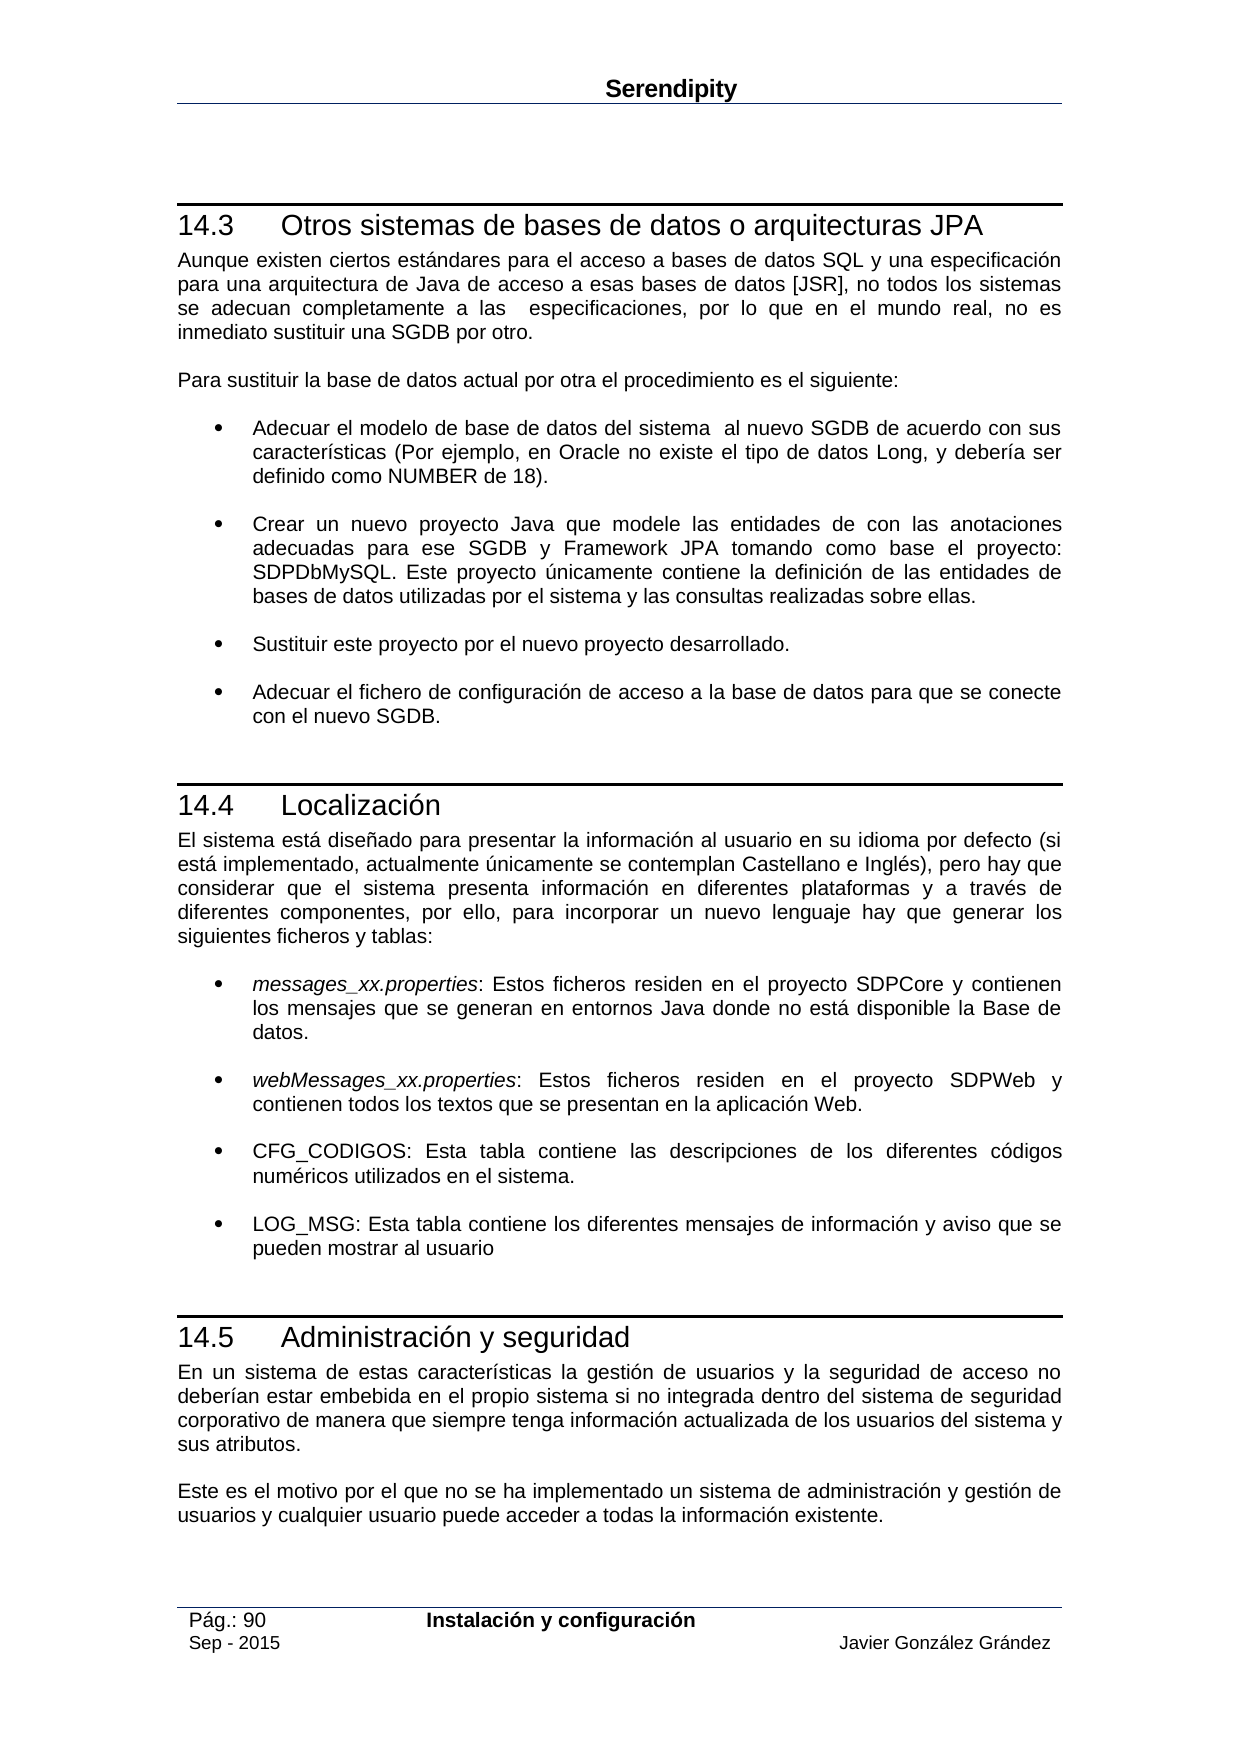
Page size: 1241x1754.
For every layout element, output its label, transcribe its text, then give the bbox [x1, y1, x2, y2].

list CFG_CODIGOS: Esta tabla contiene las descripciones de los diferentes códigos numéricos utilizados en el sistema. [215, 1139, 1063, 1187]
text Aunque existen ciertos estándares para el acceso a bases de datos SQL y una especificación para una arquitectura de Java de acceso a esas bases de datos [JSR], no todos los sistemas se adecuan completamente a las especificaciones, por lo que en el mundo real, no es inmediato sustituir una SGDB por otro. [177, 248, 1063, 344]
subtitle Localización [177, 786, 1063, 821]
text En un sistema de estas características la gestión de usuarios y la seguridad de acceso no deberían estar embebida en el propio sistema si no integrada dentro del sistema de seguridad corporativo de manera que siempre tenga información actualizada de los usuarios del sistema y sus atributos. [177, 1359, 1063, 1455]
list Sustituir este proyecto por el nuevo proyecto desarrollado. [215, 631, 1063, 656]
list LOG_MSG: Esta tabla contiene los diferentes mensajes de información y aviso que se pueden mostrar al usuario [215, 1211, 1063, 1259]
text El sistema está diseñado para presentar la información al usuario en su idioma por defecto (si está implementado, actualmente únicamente se contemplan Castellano e Inglés), pero hay que considerar que el sistema presenta información en diferentes plataformas y a través de diferentes componentes, por ello, para incorporar un nuevo lenguaje hay que generar los siguientes ficheros y tablas: [177, 828, 1063, 947]
list Adecuar el fichero de configuración de acceso a la base de datos para que se conecte con el nuevo SGDB. [215, 679, 1063, 727]
list Adecuar el modelo de base de datos del sistema al nuevo SGDB de acuerdo con sus características (Por ejemplo, en Oracle no existe el tipo de datos Long, y debería ser definido como NUMBER de 18). [215, 416, 1063, 488]
list webMessages_xx.properties: Estos ficheros residen en el proyecto SDPWeb y contienen todos los textos que se presentan en la aplicación Web. [215, 1067, 1063, 1115]
text Para sustituir la base de datos actual por otra el procedimiento es el siguiente: [177, 368, 1063, 392]
subtitle Administración y seguridad [177, 1318, 1063, 1353]
subtitle Otros sistemas de bases de datos o arquitecturas JPA [177, 206, 1063, 242]
list messages_xx.properties: Estos ficheros residen en el proyecto SDPCore y contienen los mensajes que se generan en entornos Java donde no está disponible la Base de datos. [215, 971, 1063, 1043]
text Este es el motivo por el que no se ha implementado un sistema de administración y gestión de usuarios y cualquier usuario puede acceder a todas la información existente. [177, 1479, 1063, 1527]
list Crear un nuevo proyecto Java que modele las entidades de con las anotaciones adecuadas para ese SGDB y Framework JPA tomando como base el proyecto: SDPDbMySQL. Este proyecto únicamente contiene la definición de las entidades de bases de datos utilizadas por el sistema y las consultas realizadas sobre ellas. [215, 512, 1063, 607]
